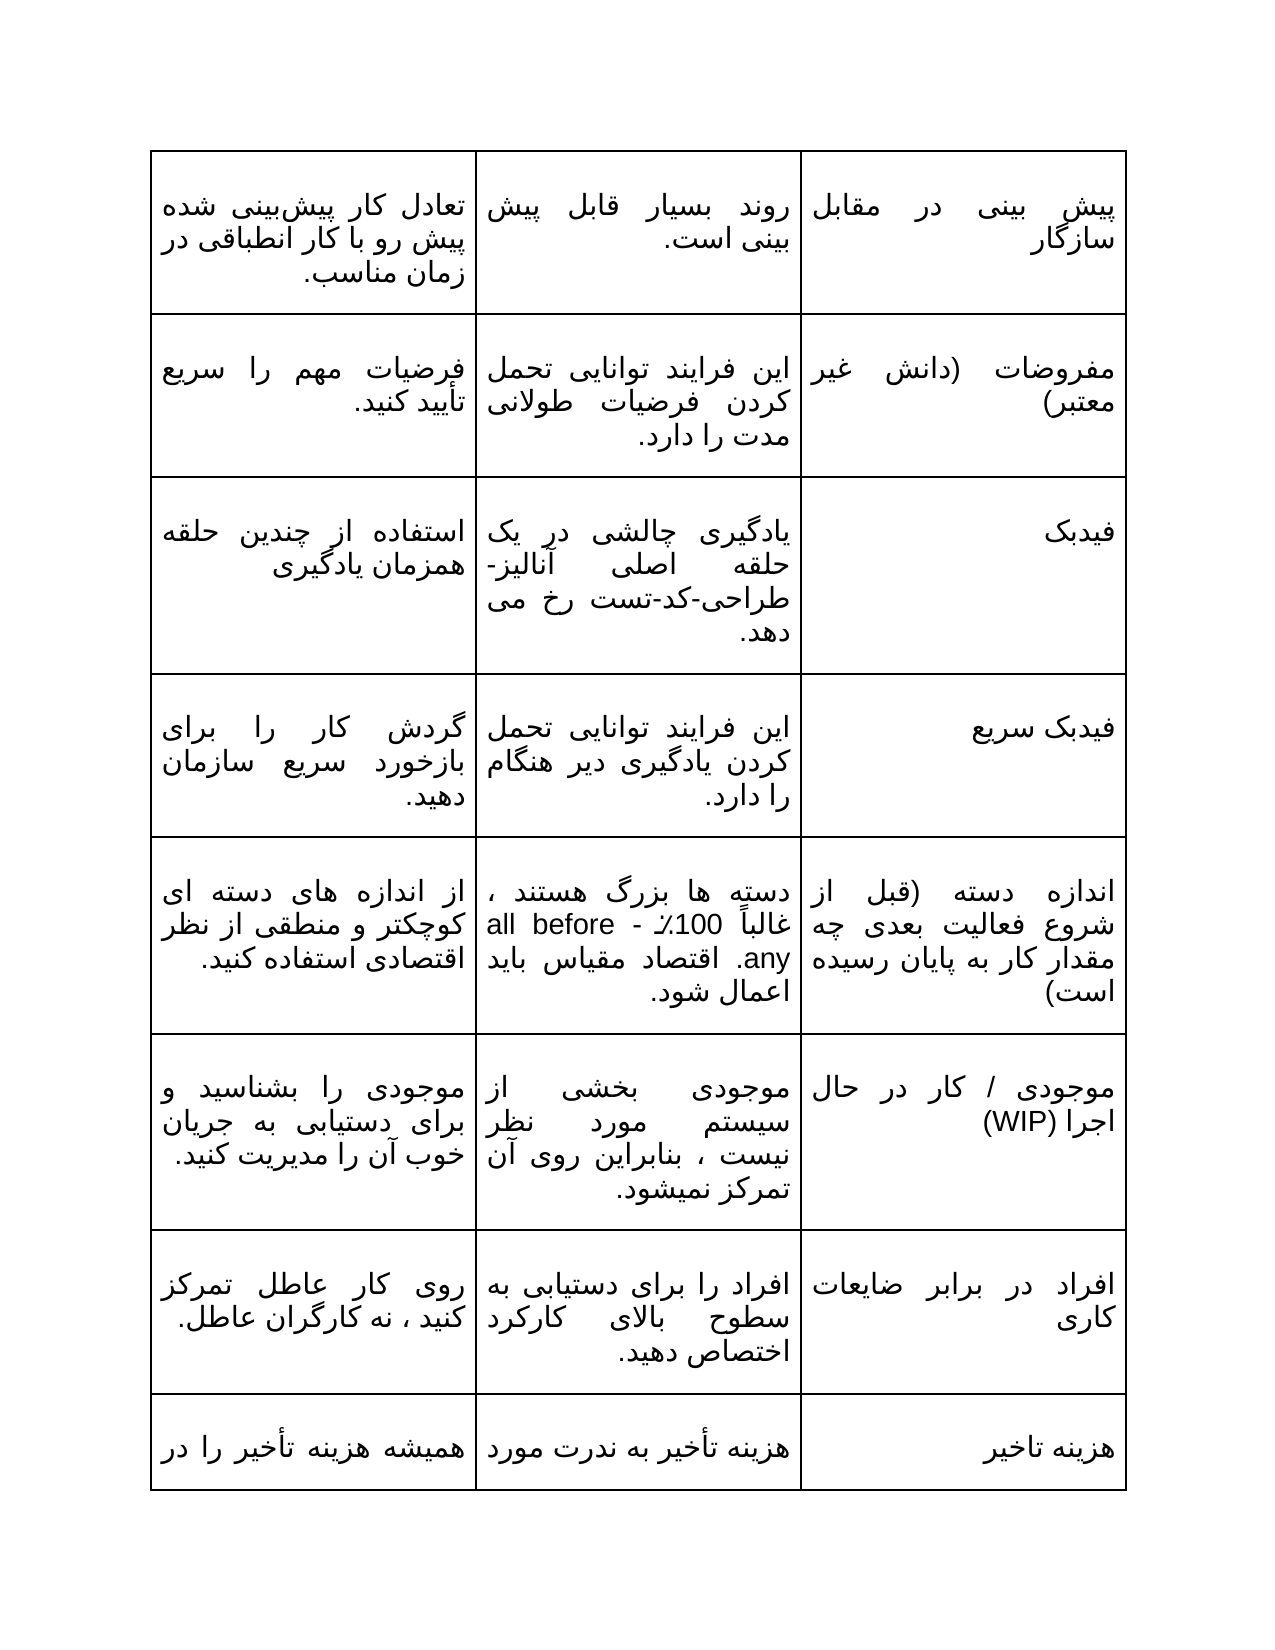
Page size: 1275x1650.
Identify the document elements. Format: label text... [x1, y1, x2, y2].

table_cell موجودی / کار در حال اجرا (WIP) [802, 1035, 1125, 1229]
table_cell افراد در برابر ضایعات کاری [802, 1231, 1125, 1392]
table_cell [152, 1395, 475, 1488]
table_cell از اندازه های دسته ای کوچکتر و منطقی از نظر اقتصادی استفاده کنید. [152, 838, 475, 1033]
table_cell گردش کار را برای بازخورد سریع سازمان دهید. [152, 675, 475, 836]
table_cell موجودی را بشناسید و برای دستیابی به جریان خوب آن را مدیریت کنید. [152, 1035, 475, 1229]
table_cell استفاده از چندین حلقه همزمان یادگیری [152, 478, 475, 673]
table_cell افراد را برای دستیابی به سطوح بالای کارکرد اختصاص دهید. [477, 1231, 800, 1392]
table_cell فیدبک سریع [802, 675, 1125, 836]
table_cell فرضیات مهم را سریع تأیید کنید. [152, 315, 475, 476]
table_cell تعادل کار پیش‌بینی شده پیش رو با کار انطباقی در زمان مناسب. [152, 152, 475, 313]
table_cell این فرایند توانایی تحمل کردن فرضیات طولانی مدت را دارد. [477, 315, 800, 476]
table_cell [477, 1395, 800, 1488]
table_cell فیدبک [802, 478, 1125, 673]
table_cell روی کار عاطل تمرکز کنید ، نه کارگران عاطل. [152, 1231, 475, 1392]
table_cell هزینه تاخیر [802, 1395, 1125, 1488]
table_cell مفروضات (دانش غیر معتبر) [802, 315, 1125, 476]
table_cell موجودی بخشی از سیستم مورد نظر نیست ، بنابراین روی آن تمرکز نمیشود. [477, 1035, 800, 1229]
table_cell روند بسیار قابل پیش بینی است. [477, 152, 800, 313]
table_cell دسته ها بزرگ هستند ، غالباً 100٪ - all before any. اقتصاد مقیاس باید اعمال شود. [477, 838, 800, 1033]
table_cell پیش بینی در مقابل سازگار [802, 152, 1125, 313]
table_cell اندازه دسته (قبل از شروع فعالیت بعدی چه مقدار کار به پایان رسیده است) [802, 838, 1125, 1033]
table_cell این فرایند توانایی تحمل کردن یادگیری دیر هنگام را دارد. [477, 675, 800, 836]
table_cell یادگیری چالشی در یک حلقه اصلی آنالیز-طراحی-کد-تست رخ می دهد. [477, 478, 800, 673]
